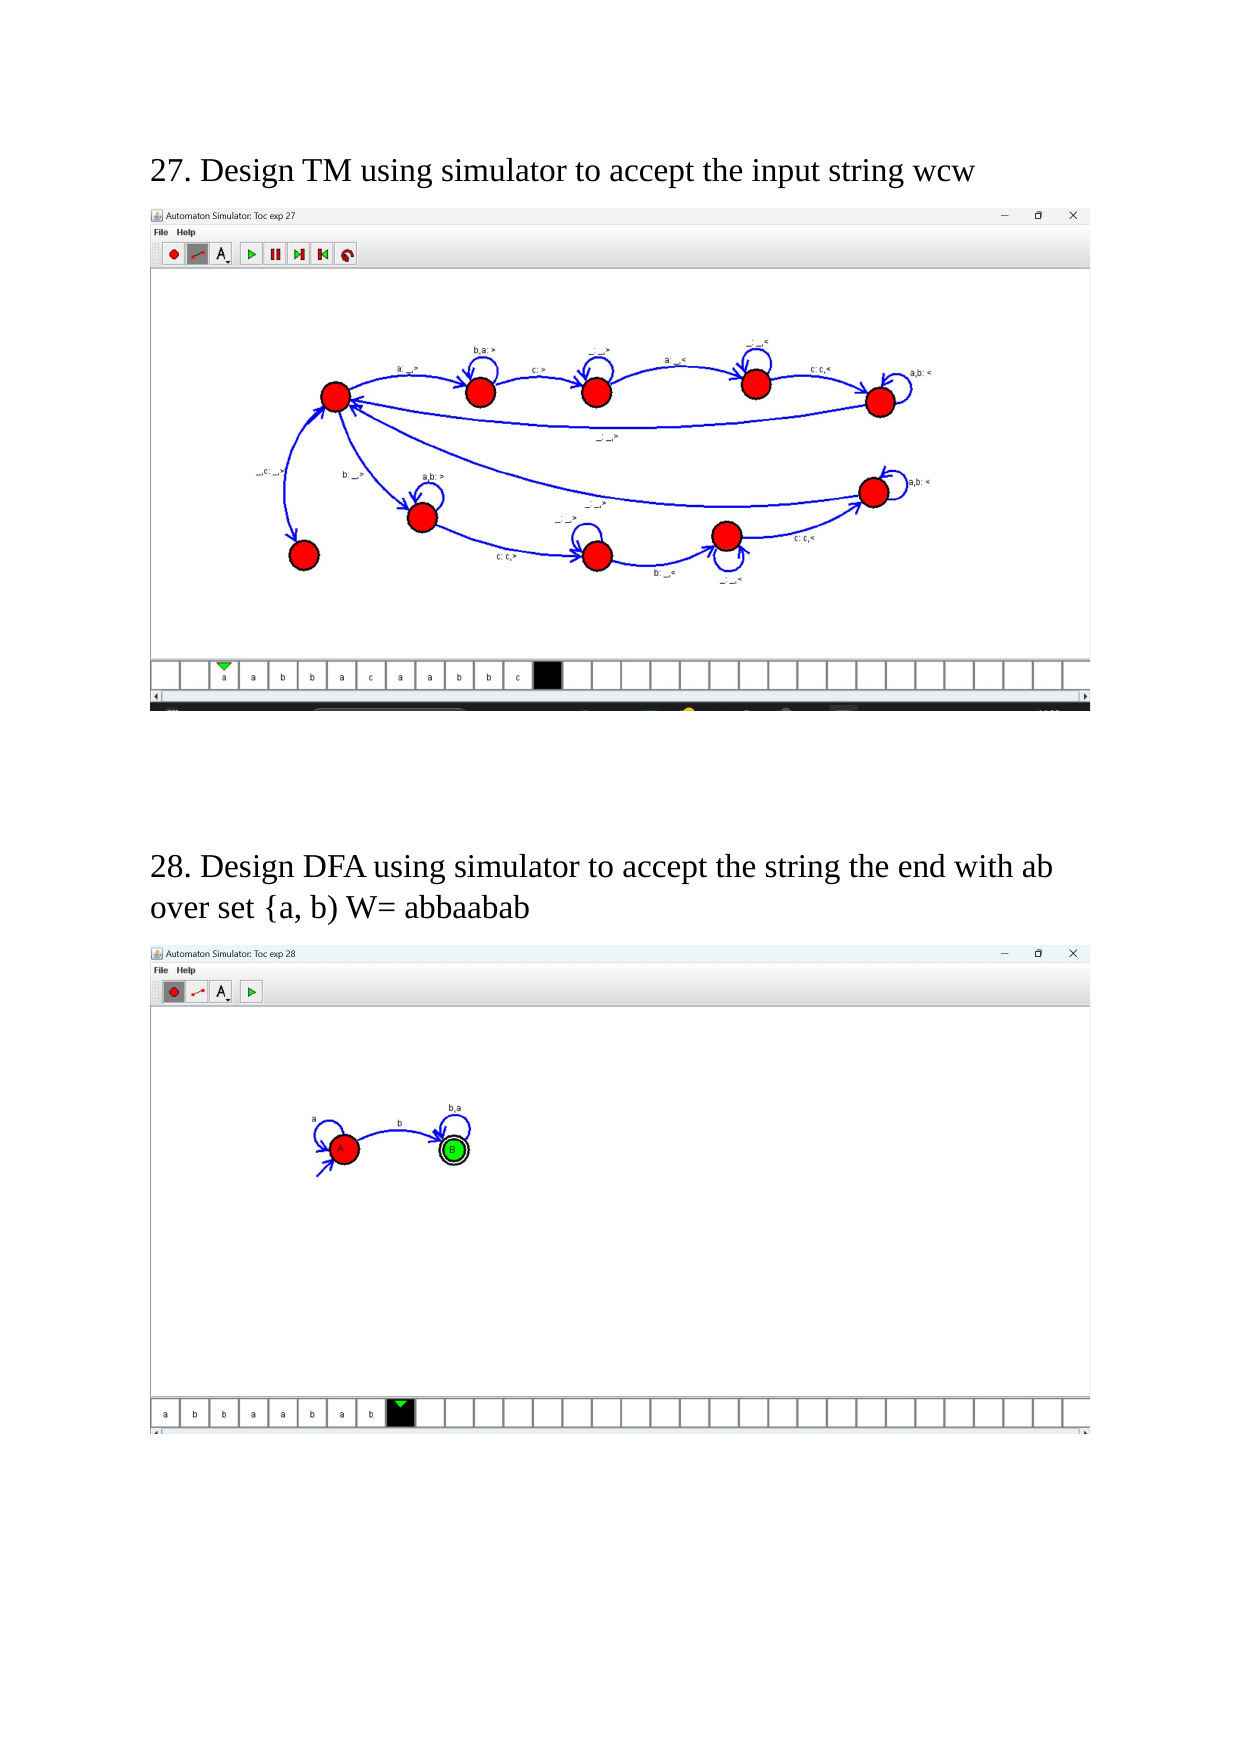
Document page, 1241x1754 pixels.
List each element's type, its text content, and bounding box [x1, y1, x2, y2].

text 27. Design TM using simulator to accept the input string wcw [150, 150, 1090, 188]
text 28. Design DFA using simulator to accept the string the end with ab over set {a, b) W= abbaabab [150, 846, 1090, 926]
picture [150, 208, 1091, 711]
picture [150, 945, 1091, 1434]
